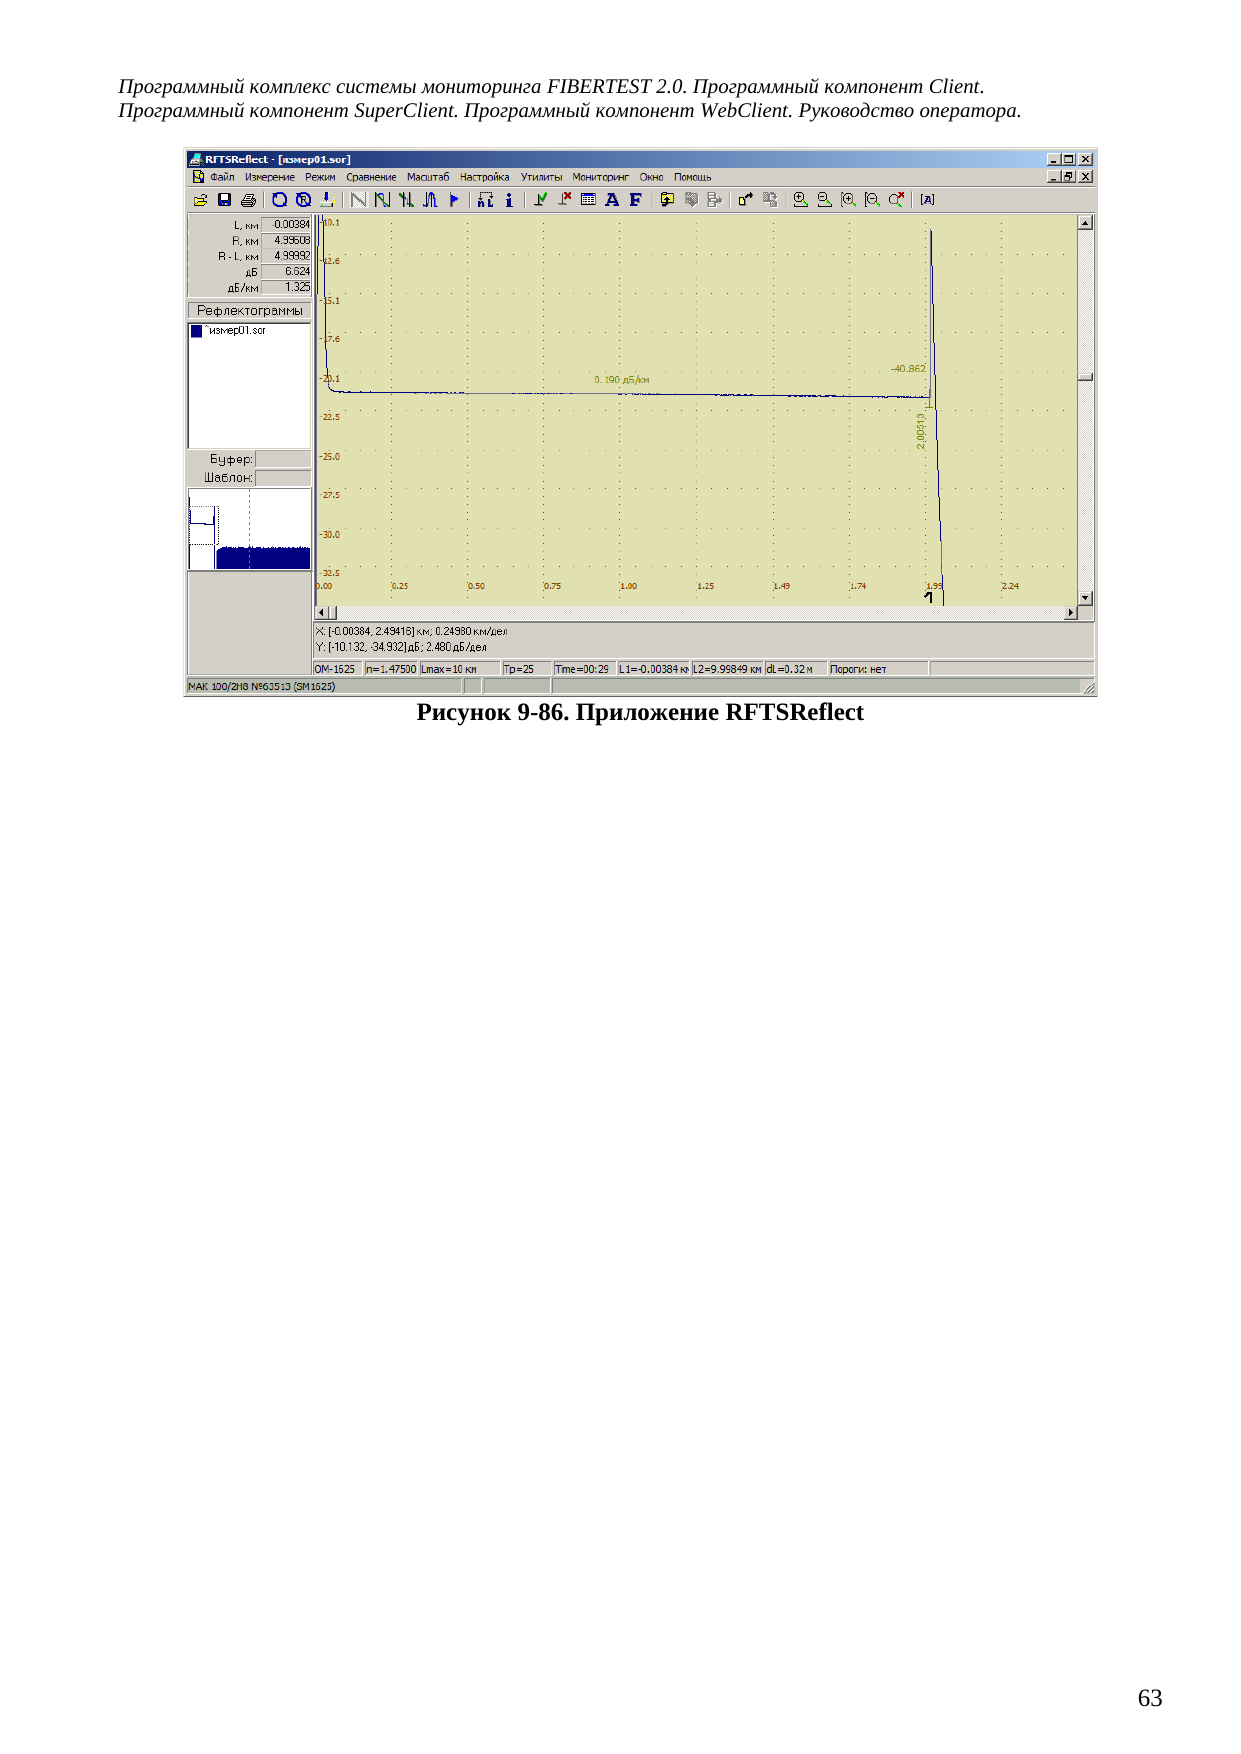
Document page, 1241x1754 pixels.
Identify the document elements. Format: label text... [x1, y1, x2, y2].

picture [183, 147, 1098, 697]
